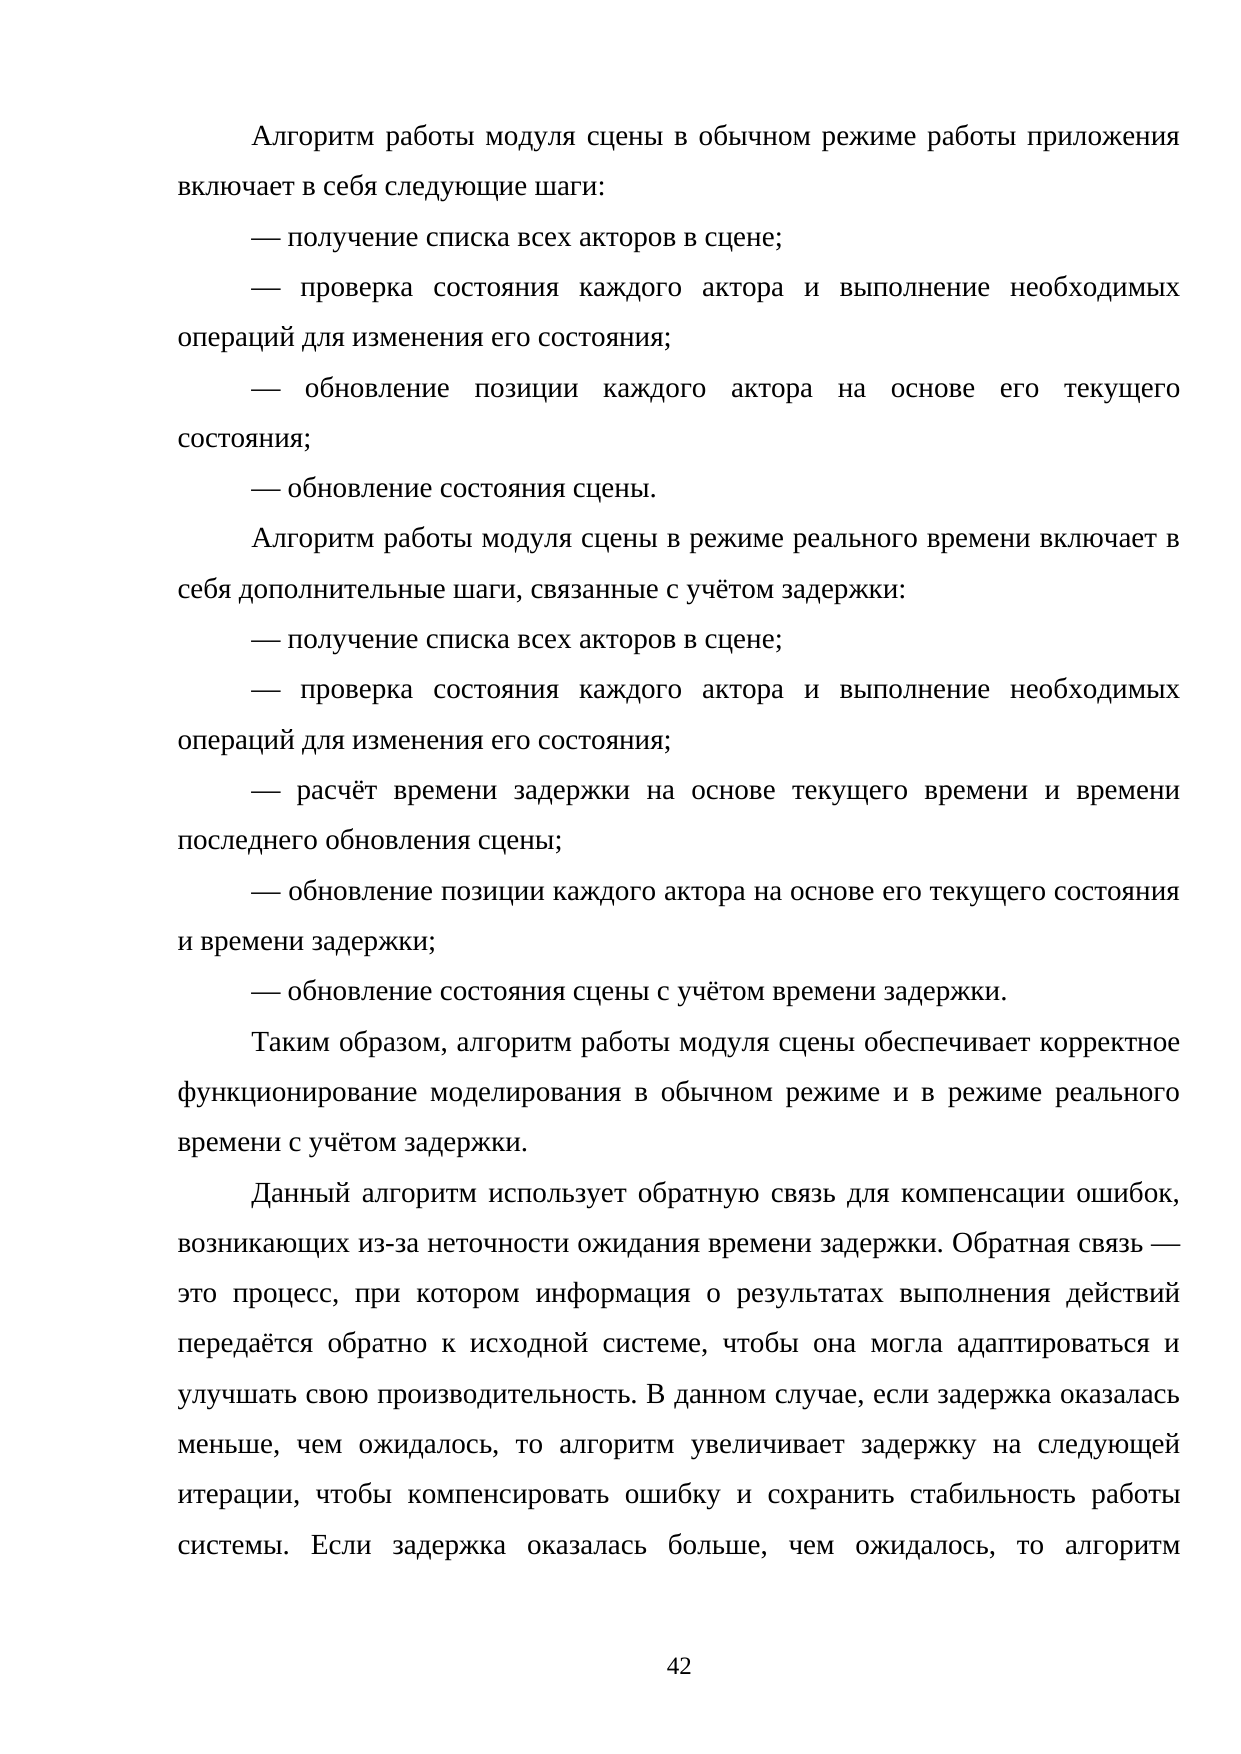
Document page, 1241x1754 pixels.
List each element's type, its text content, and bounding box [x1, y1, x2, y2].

text Таким образом, алгоритм работы модуля сцены обеспечивает корректное функционирование моделирования в обычном режиме и в режиме реального времени с учётом задержки. [177, 1024, 1181, 1158]
text — обновление позиции каждого актора на основе его текущего состояния и времени задержки; [177, 873, 1181, 957]
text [177, 1175, 1181, 1560]
text — расчёт времени задержки на основе текущего времени и времени последнего обновления сцены; [177, 772, 1181, 856]
text — проверка состояния каждого актора и выполнение необходимых операций для изменения его состояния; [177, 269, 1181, 353]
text Алгоритм работы модуля сцены в обычном режиме работы приложения включает в себя следующие шаги: [177, 118, 1181, 202]
text — обновление состояния сцены с учётом времени задержки. [177, 973, 1181, 1007]
text — обновление позиции каждого актора на основе его текущего состояния; [177, 370, 1181, 453]
text — получение списка всех акторов в сцене; [177, 219, 1181, 252]
text — получение списка всех акторов в сцене; [177, 621, 1181, 655]
text — обновление состояния сцены. [177, 470, 1181, 504]
text — проверка состояния каждого актора и выполнение необходимых операций для изменения его состояния; [177, 672, 1181, 755]
text Алгоритм работы модуля сцены в режиме реального времени включает в себя дополнительные шаги, связанные с учётом задержки: [177, 521, 1181, 604]
